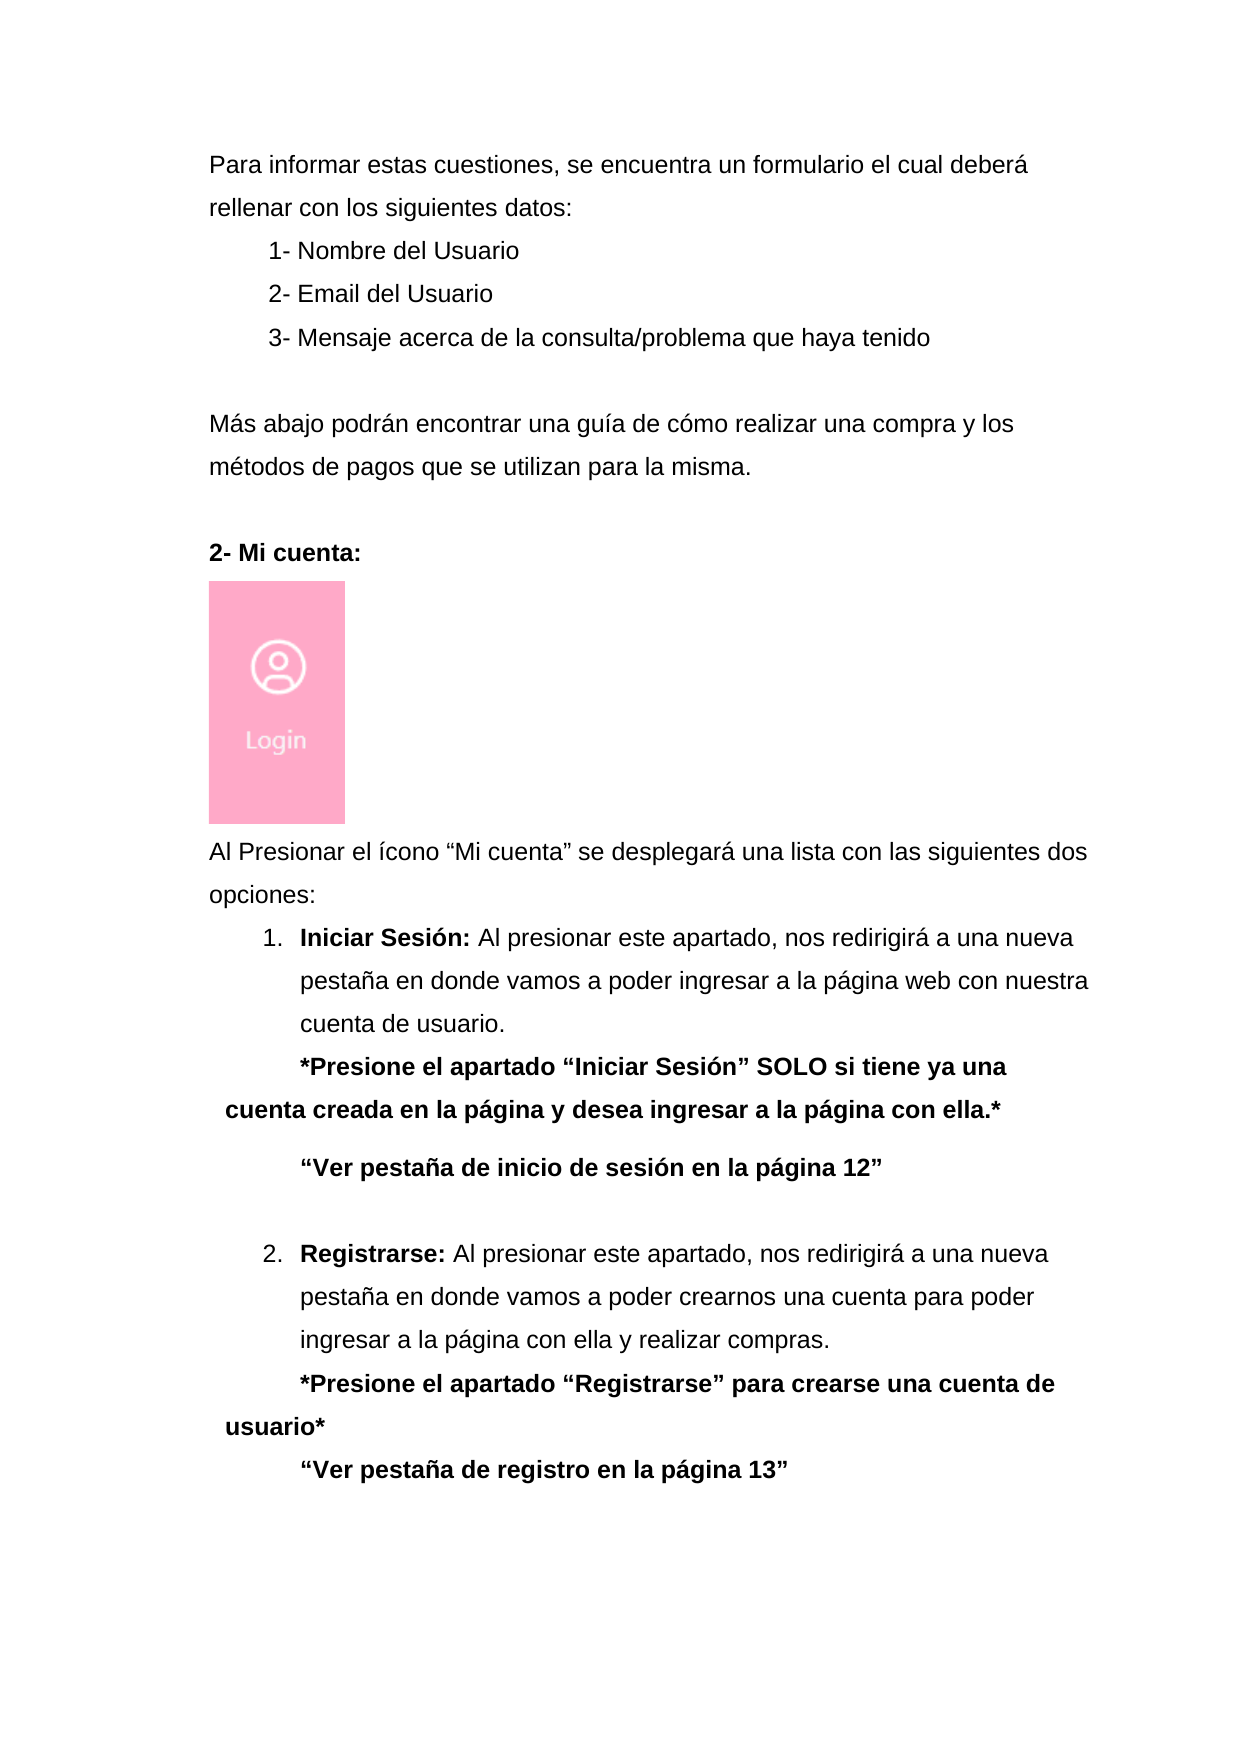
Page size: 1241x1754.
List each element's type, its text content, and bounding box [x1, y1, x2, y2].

text 1- Nombre del Usuario [268, 236, 1090, 265]
text 3- Mensaje acerca de la consulta/problema que haya tenido [268, 322, 1090, 351]
picture [208, 581, 345, 824]
text 2- Email del Usuario [268, 279, 1090, 308]
list Registrarse: Al presionar este apartado, nos redirigirá a una nueva pestaña en donde vamos a poder crearnos una cuenta para poder ingresar a la página con ella y realizar compras. [262, 1239, 1090, 1354]
text 2- Mi cuenta: [209, 538, 1090, 567]
text “Ver pestaña de inicio de sesión en la página 12” [225, 1153, 1090, 1182]
list Iniciar Sesión: Al presionar este apartado, nos redirigirá a una nueva pestaña en donde vamos a poder ingresar a la página web con nuestra cuenta de usuario. [262, 923, 1090, 1038]
text *Presione el apartado “Registrarse” para crearse una cuenta de usuario* [225, 1368, 1090, 1440]
text *Presione el apartado “Iniciar Sesión” SOLO si tiene ya una cuenta creada en la página y desea ingresar a la página con ella.* [225, 1052, 1090, 1124]
text Al Presionar el ícono “Mi cuenta” se desplegará una lista con las siguientes dos opciones: [209, 837, 1090, 908]
text Más abajo podrán encontrar una guía de cómo realizar una compra y los métodos de pagos que se utilizan para la misma. [209, 409, 1090, 481]
text “Ver pestaña de registro en la página 13” [225, 1455, 1090, 1483]
text Para informar estas cuestiones, se encuentra un formulario el cual deberá rellenar con los siguientes datos: [209, 150, 1090, 222]
